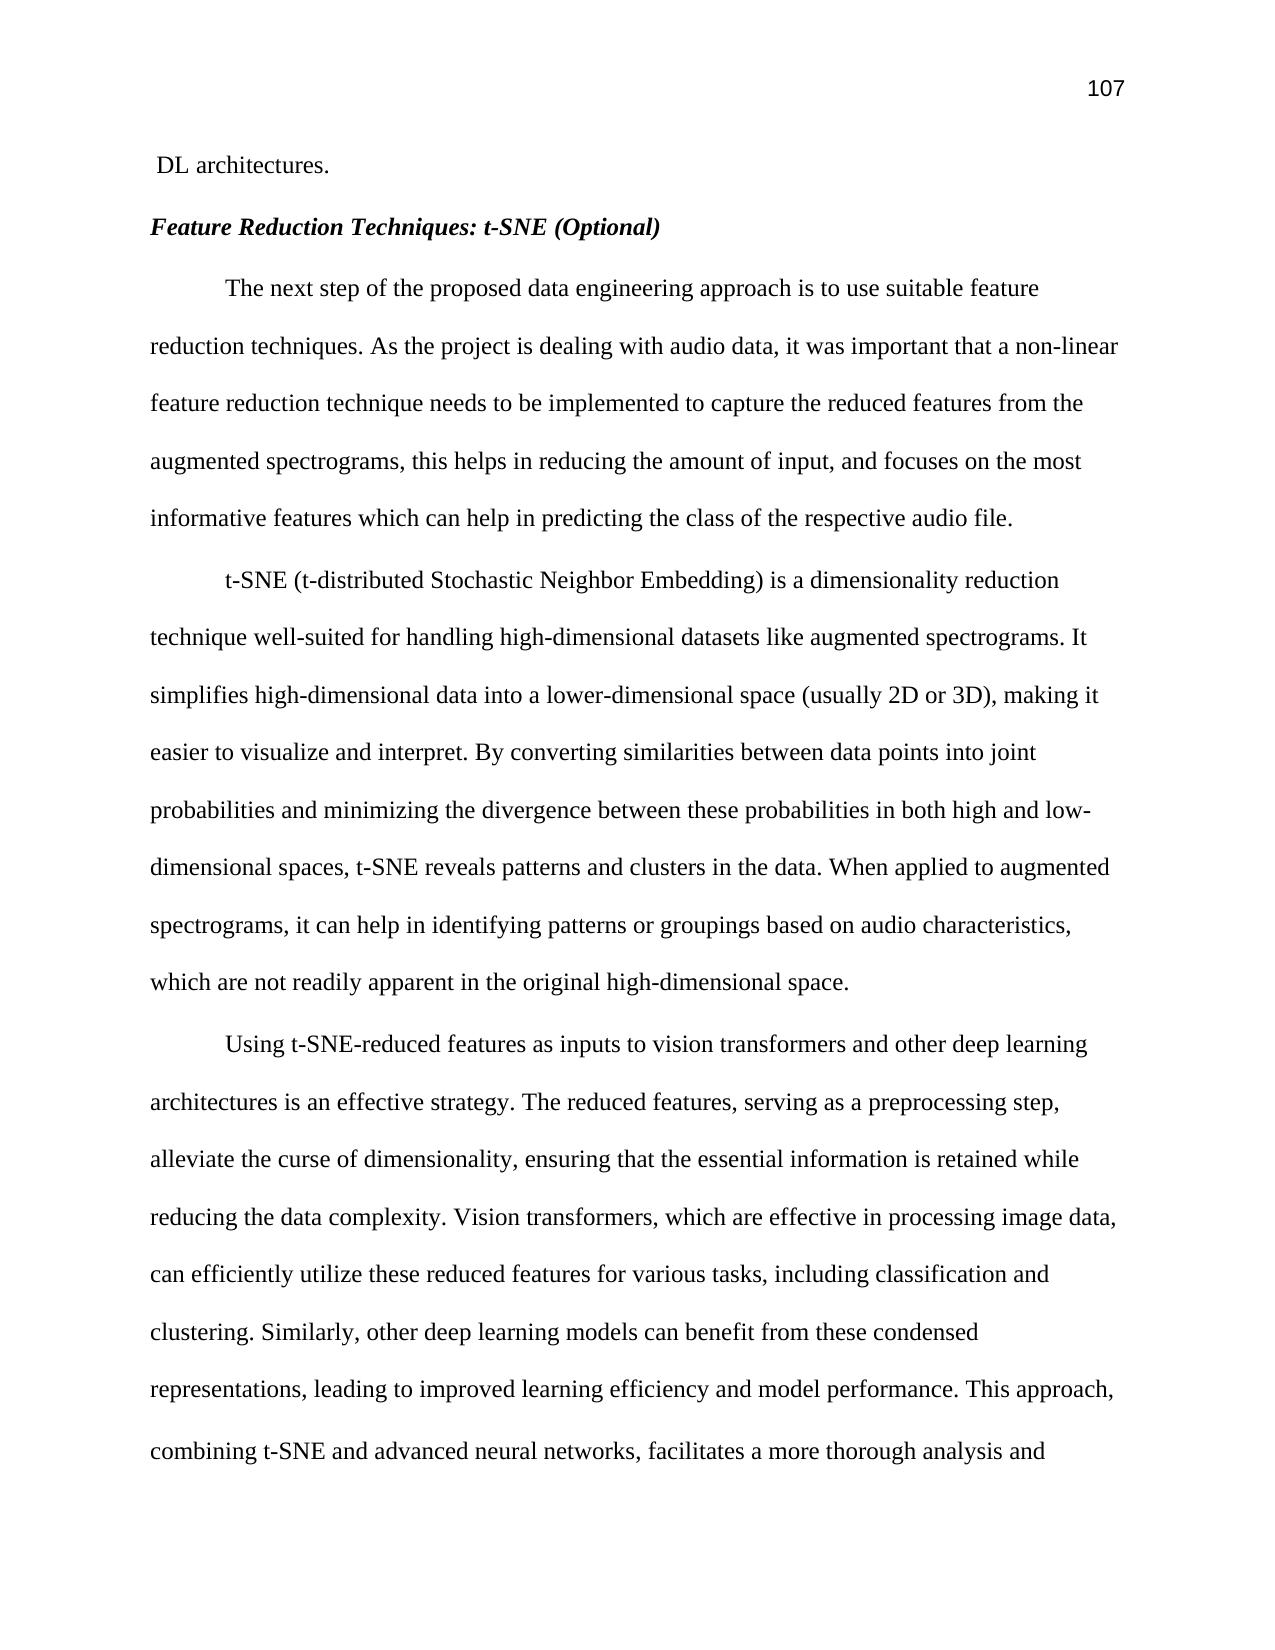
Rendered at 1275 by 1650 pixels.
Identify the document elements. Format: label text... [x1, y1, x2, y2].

text The next step of the proposed data engineering approach is to use suitable feature reduction techniques. As the project is dealing with audio data, it was important that a non-linear feature reduction technique needs to be implemented to capture the reduced features from the augmented spectrograms, this helps in reducing the amount of input, and focuses on the most informative features which can help in predicting the class of the respective audio file. [150, 273, 1125, 532]
text combining t-SNE and advanced neural networks, facilitates a more thorough analysis and [150, 1436, 1125, 1464]
text Feature Reduction Techniques: t-SNE (Optional) [150, 212, 1125, 240]
text DL architectures. [150, 150, 1125, 179]
text t-SNE (t-distributed Stochastic Neighbor Embedding) is a dimensionality reduction technique well-suited for handling high-dimensional datasets like augmented spectrograms. It simplifies high-dimensional data into a lower-dimensional space (usually 2D or 3D), making it easier to visualize and interpret. By converting similarities between data points into joint probabilities and minimizing the divergence between these probabilities in both high and low-dimensional spaces, t-SNE reveals patterns and clusters in the data. When applied to augmented spectrograms, it can help in identifying patterns or groupings based on audio characteristics, which are not readily apparent in the original high-dimensional space. [150, 565, 1125, 996]
text Using t-SNE-reduced features as inputs to vision transformers and other deep learning architectures is an effective strategy. The reduced features, serving as a preprocessing step, alleviate the curse of dimensionality, ensuring that the essential information is retained while reducing the data complexity. Vision transformers, which are effective in processing image data, can efficiently utilize these reduced features for various tasks, including classification and clustering. Similarly, other deep learning models can benefit from these condensed representations, leading to improved learning efficiency and model performance. This approach, [150, 1029, 1125, 1403]
